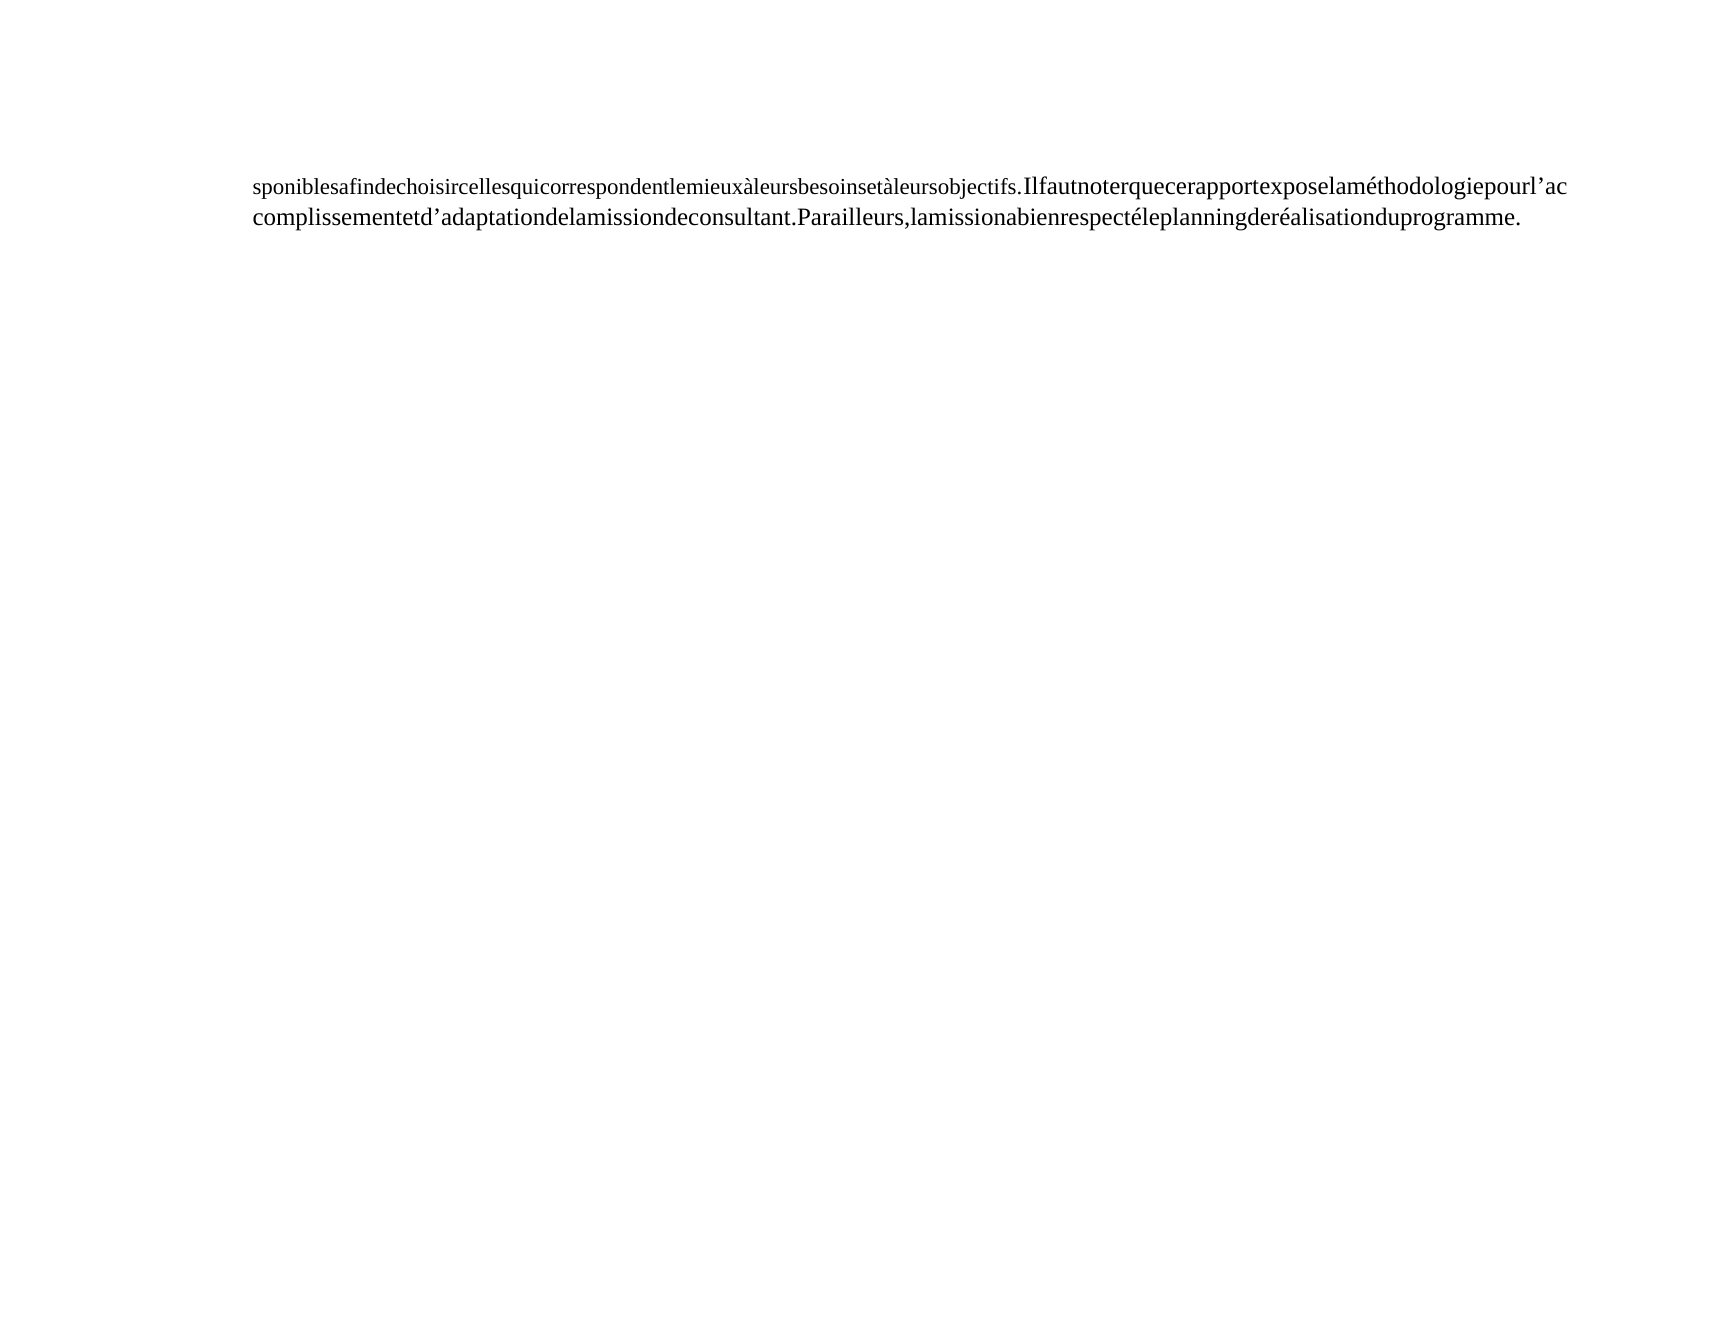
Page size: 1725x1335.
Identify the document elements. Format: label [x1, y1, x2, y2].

list [252, 171, 1577, 231]
